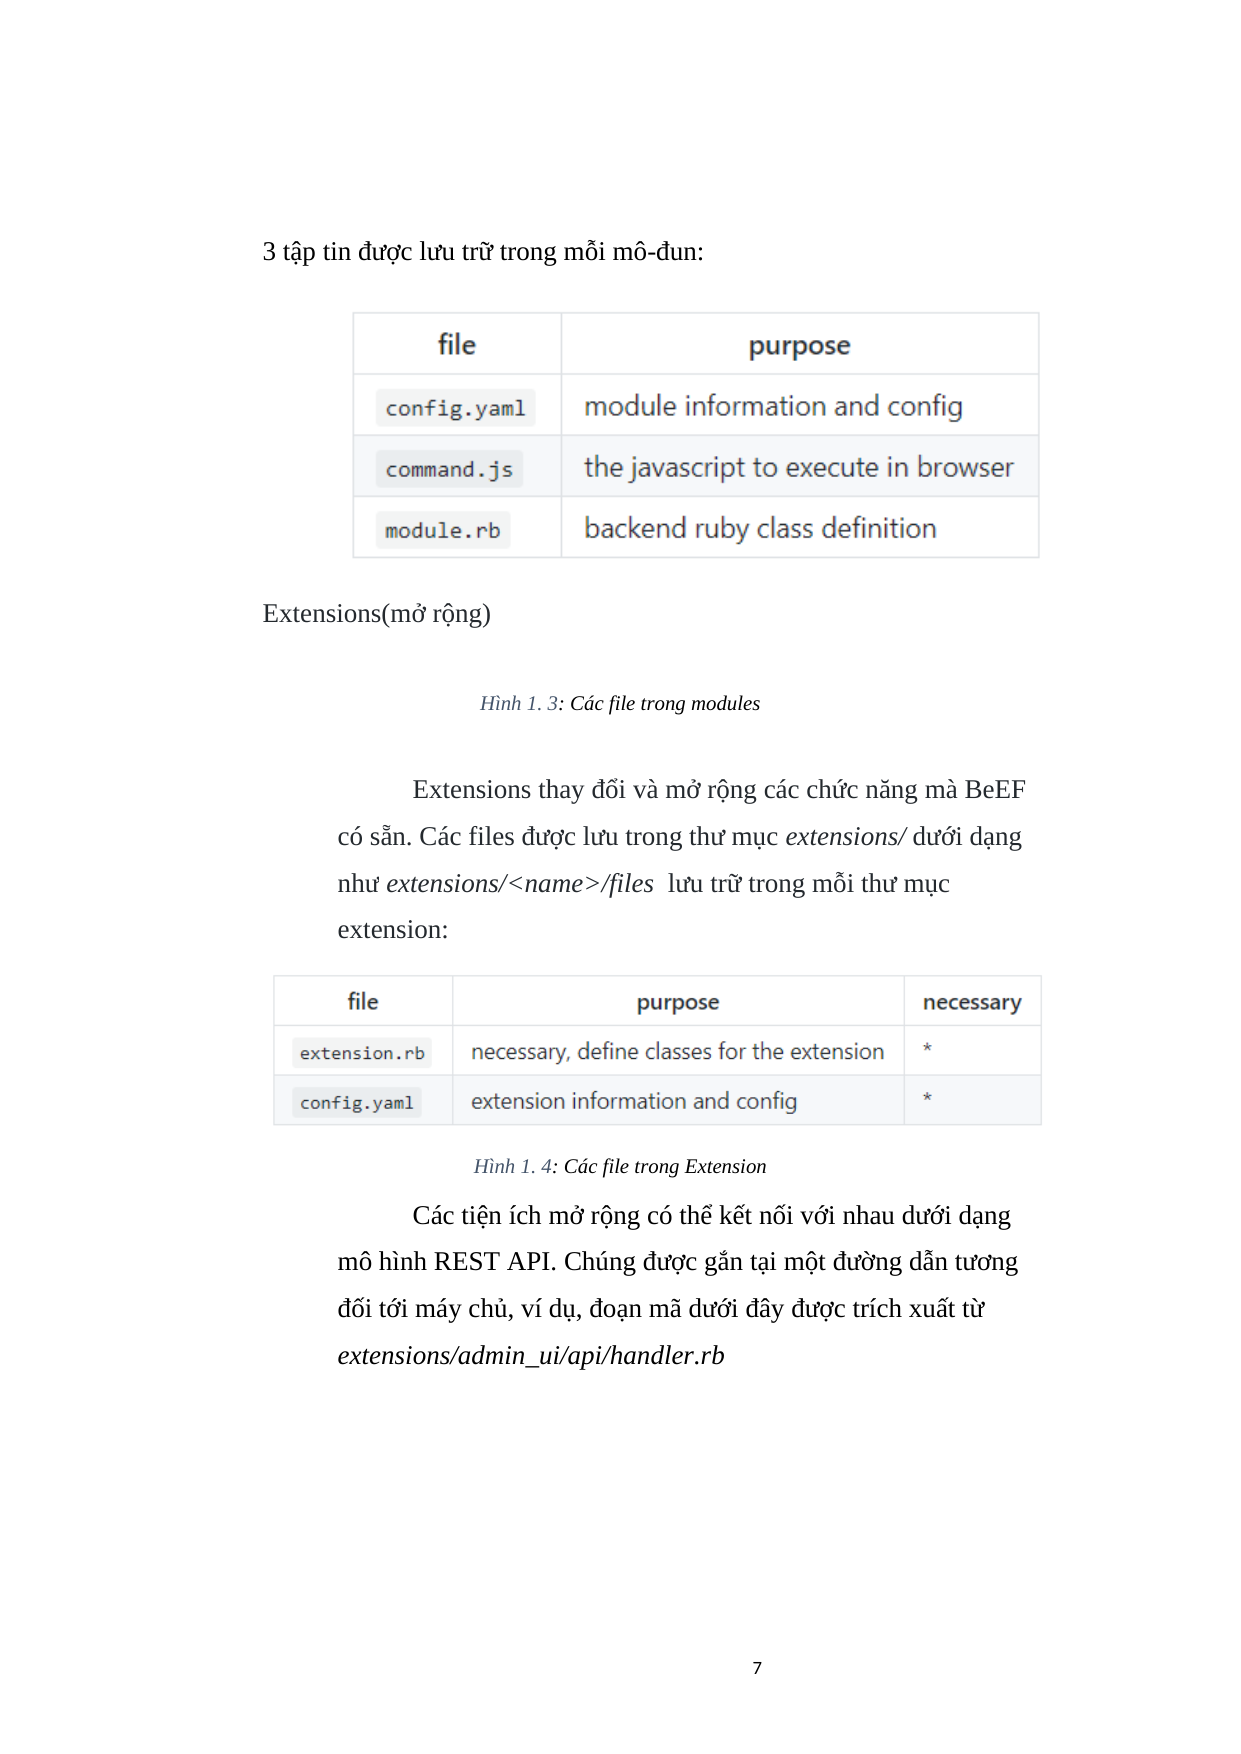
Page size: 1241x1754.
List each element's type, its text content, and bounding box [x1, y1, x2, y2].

picture [262, 960, 1055, 1142]
text Các tiện ích mở rộng có thể kết nối với nhau dưới dạng mô hình REST API. Chúng được gắn tại một đường dẫn tương đối tới máy chủ, ví dụ, đoạn mã dưới đây được trích xuất từ extensions/admin_ui/api/handler.rb [337, 1199, 1053, 1408]
text Extensions thay đổi và mở rộng các chức năng mà BeEF có sẵn. Các files được lưu trong thư mục extensions/ dưới dạng như extensions/<name>/files lưu trữ trong mỗi thư mục extension: [337, 773, 1053, 944]
text Hình 1. 4: Các file trong Extension [187, 1154, 1053, 1178]
picture [334, 292, 1064, 582]
text 3 tập tin được lưu trữ trong mỗi mô-đun: [262, 235, 1053, 266]
text Hình 1. 3: Các file trong modules [187, 690, 1053, 714]
